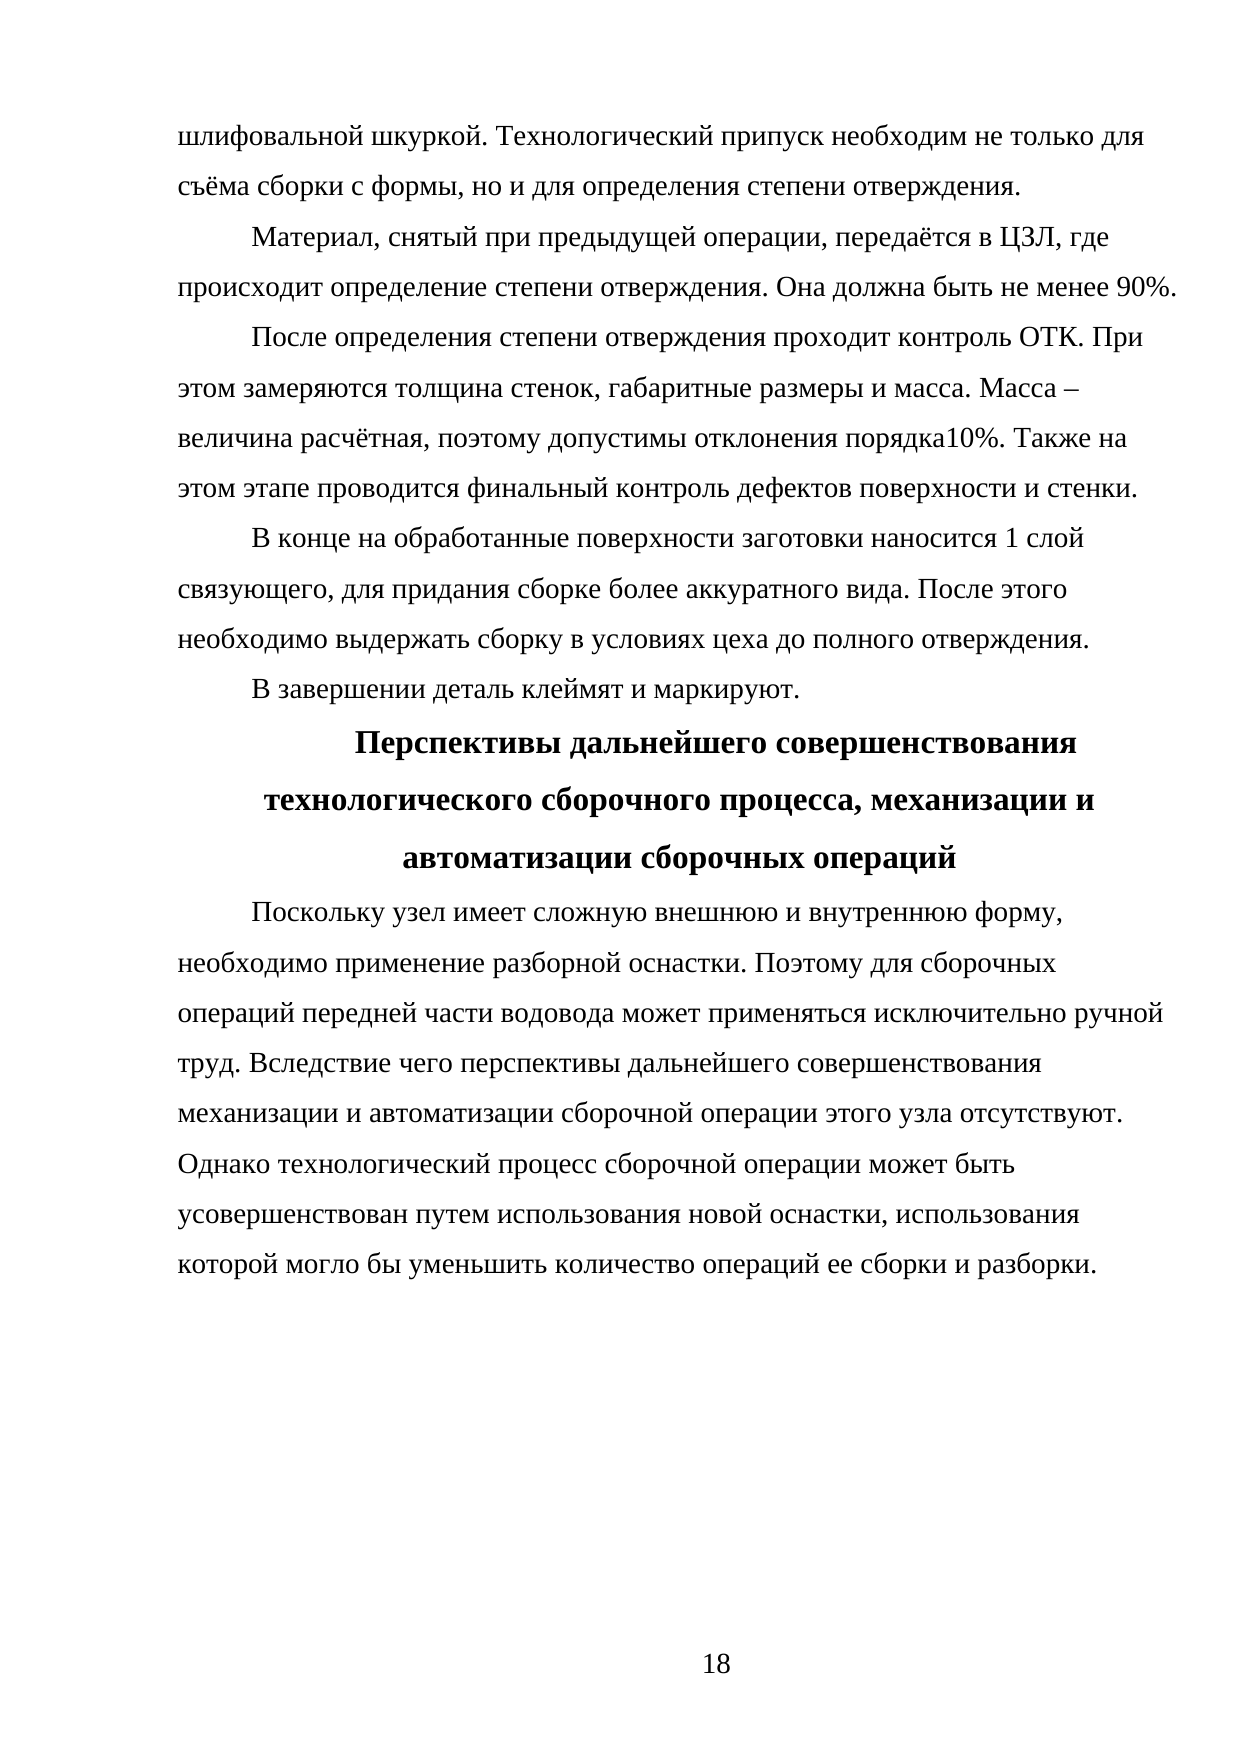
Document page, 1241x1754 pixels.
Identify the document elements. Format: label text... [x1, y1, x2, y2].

text Материал, снятый при предыдущей операции, передаётся в ЦЗЛ, где происходит определение степени отверждения. Она должна быть не менее 90%. [177, 219, 1181, 303]
subtitle Перспективы дальнейшего совершенствования технологического сборочного процесса, механизации и автоматизации сборочных операций [177, 722, 1181, 875]
text В завершении деталь клеймят и маркируют. [177, 672, 1181, 705]
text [177, 118, 1181, 202]
text После определения степени отверждения проходит контроль ОТК. При этом замеряются толщина стенок, габаритные размеры и масса. Масса – величина расчётная, поэтому допустимы отклонения порядка10%. Также на этом этапе проводится финальный контроль дефектов поверхности и стенки. [177, 319, 1181, 504]
text В конце на обработанные поверхности заготовки наносится 1 слой связующего, для придания сборке более аккуратного вида. После этого необходимо выдержать сборку в условиях цеха до полного отверждения. [177, 521, 1181, 655]
text Поскольку узел имеет сложную внешнюю и внутреннюю форму, необходимо применение разборной оснастки. Поэтому для сборочных операций передней части водовода может применяться исключительно ручной труд. Вследствие чего перспективы дальнейшего совершенствования механизации и автоматизации сборочной операции этого узла отсутствуют. Однако технологический процесс сборочной операции может быть усовершенствован путем использования новой оснастки, использования которой могло бы уменьшить количество операций ее сборки и разборки. [177, 894, 1181, 1280]
